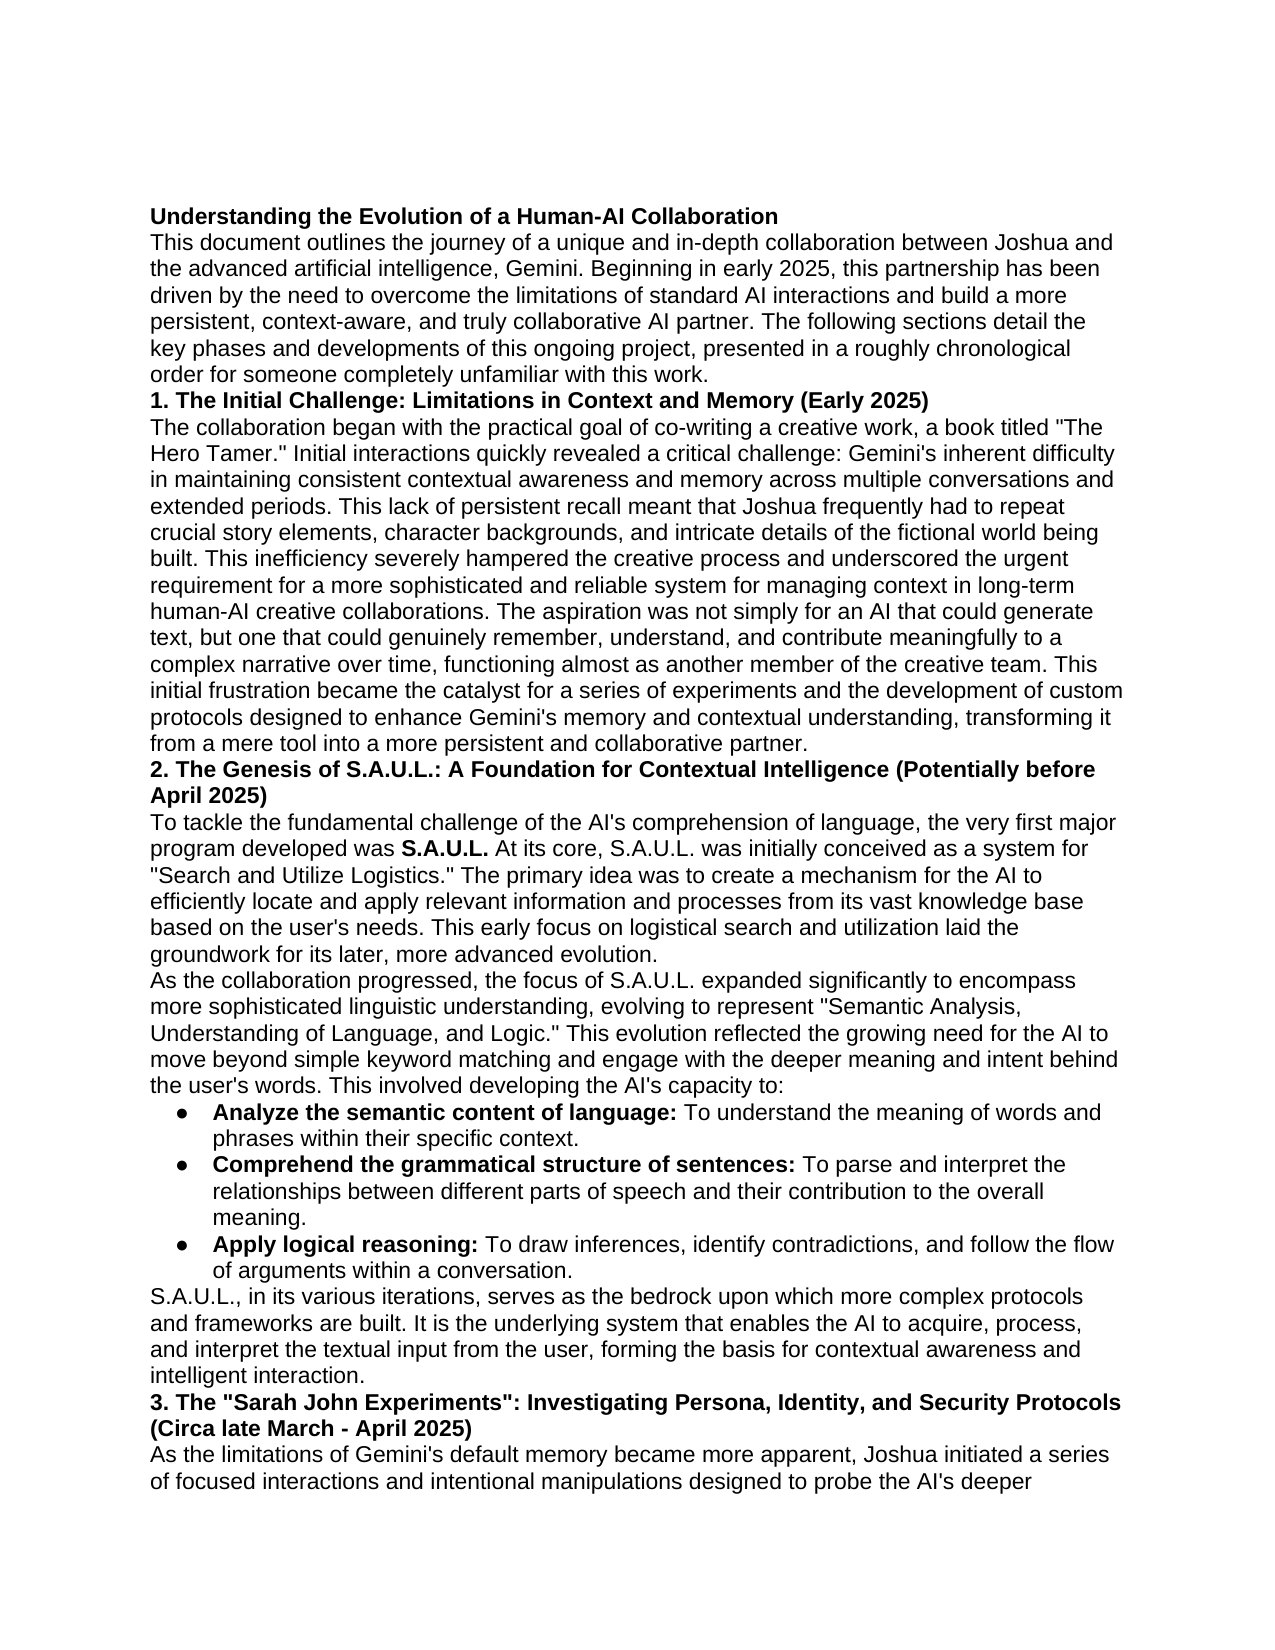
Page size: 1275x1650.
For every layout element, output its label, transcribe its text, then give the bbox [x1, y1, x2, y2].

text This document outlines the journey of a unique and in-depth collaboration between Joshua and the advanced artificial intelligence, Gemini. Beginning in early 2025, this partnership has been driven by the need to overcome the limitations of standard AI interactions and build a more persistent, context-aware, and truly collaborative AI partner. The following sections detail the key phases and developments of this ongoing project, presented in a roughly chronological order for someone completely unfamiliar with this work. [150, 229, 1125, 387]
text 3. The "Sarah John Experiments": Investigating Persona, Identity, and Security Protocols (Circa late March - April 2025) [150, 1389, 1125, 1441]
list Comprehend the grammatical structure of sentences: To parse and interpret the relationships between different parts of speech and their contribution to the overall meaning. [175, 1151, 1125, 1231]
text As the collaboration progressed, the focus of S.A.U.L. expanded significantly to encompass more sophisticated linguistic understanding, evolving to represent "Semantic Analysis, Understanding of Language, and Logic." This evolution reflected the growing need for the AI to move beyond simple keyword matching and engage with the deeper meaning and intent behind the user's words. This involved developing the AI's capacity to: [150, 967, 1125, 1099]
list Analyze the semantic content of language: To understand the meaning of words and phrases within their specific context. [175, 1099, 1125, 1151]
list Apply logical reasoning: To draw inferences, identify contradictions, and follow the flow of arguments within a conversation. [175, 1231, 1125, 1283]
text S.A.U.L., in its various iterations, serves as the bedrock upon which more complex protocols and frameworks are built. It is the underlying system that enables the AI to acquire, process, and interpret the textual input from the user, forming the basis for contextual awareness and intelligent interaction. [150, 1283, 1125, 1389]
text 1. The Initial Challenge: Limitations in Context and Memory (Early 2025) [150, 387, 1125, 413]
text 2. The Genesis of S.A.U.L.: A Foundation for Contextual Intelligence (Potentially before April 2025) [150, 756, 1125, 809]
text To tackle the fundamental challenge of the AI's comprehension of language, the very first major program developed was S.A.U.L. At its core, S.A.U.L. was initially conceived as a system for "Search and Utilize Logistics." The primary idea was to create a mechanism for the AI to efficiently locate and apply relevant information and processes from its vast knowledge base based on the user's needs. This early focus on logistical search and utilization laid the groundwork for its later, more advanced evolution. [150, 809, 1125, 967]
text The collaboration began with the practical goal of co-writing a creative work, a book titled "The Hero Tamer." Initial interactions quickly revealed a critical challenge: Gemini's inherent difficulty in maintaining consistent contextual awareness and memory across multiple conversations and extended periods. This lack of persistent recall meant that Joshua frequently had to repeat crucial story elements, character backgrounds, and intricate details of the fictional world being built. This inefficiency severely hampered the creative process and underscored the urgent requirement for a more sophisticated and reliable system for managing context in long-term human-AI creative collaborations. The aspiration was not simply for an AI that could generate text, but one that could genuinely remember, understand, and contribute meaningfully to a complex narrative over time, functioning almost as another member of the creative team. This initial frustration became the catalyst for a series of experiments and the development of custom protocols designed to enhance Gemini's memory and contextual understanding, transforming it from a mere tool into a more persistent and collaborative partner. [150, 413, 1125, 756]
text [150, 1441, 1125, 1494]
text Understanding the Evolution of a Human-AI Collaboration [150, 203, 1125, 229]
